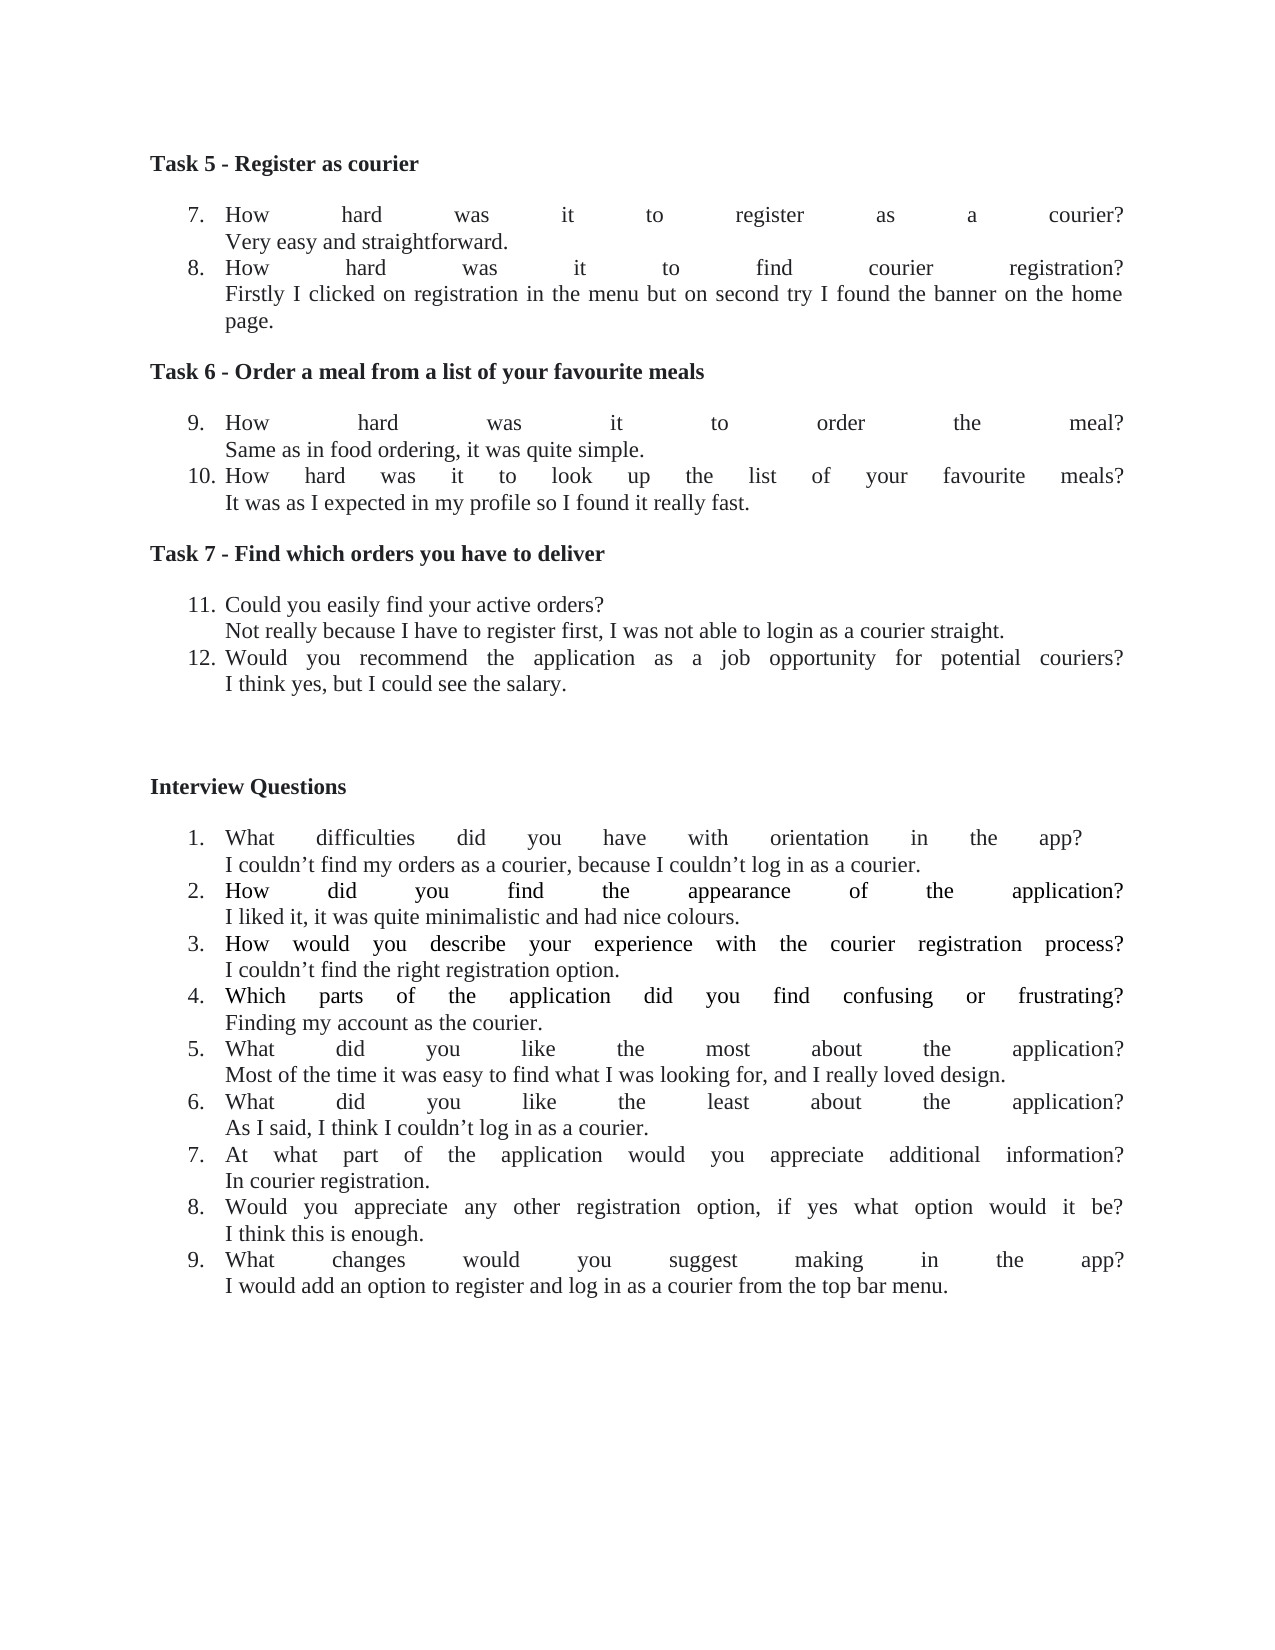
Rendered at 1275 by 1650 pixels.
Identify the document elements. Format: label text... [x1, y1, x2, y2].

list Would you appreciate any other registration option, if yes what option would it be? I think this is enough. [187, 1193, 1125, 1246]
list What difficulties did you have with orientation in the app? I couldn’t find my orders as a courier, because I couldn’t log in as a courier. [187, 824, 1125, 877]
list What did you like the least about the application? As I said, I think I couldn’t log in as a courier. [187, 1088, 1125, 1141]
text Task 6 - Order a meal from a list of your favourite meals [150, 358, 1125, 384]
list How hard was it to order the meal? Same as in food ordering, it was quite simple. [187, 409, 1125, 462]
list How would you describe your experience with the courier registration process? I couldn’t find the right registration option. [187, 930, 1125, 982]
text Task 5 - Register as courier [150, 150, 1125, 176]
list How hard was it to look up the list of your favourite meals? It was as I expected in my profile so I found it really fast. [187, 462, 1125, 515]
list Which parts of the application did you find confusing or frustrating? Finding my account as the courier. [187, 982, 1125, 1035]
list What changes would you suggest making in the app? I would add an option to register and log in as a courier from the top bar menu. [187, 1246, 1125, 1299]
list How hard was it to register as a courier? Very easy and straightforward. [187, 201, 1125, 254]
list Could you easily find your active orders? Not really because I have to register first, I was not able to login as a courier straight. [187, 591, 1125, 644]
text Interview Questions [150, 773, 1125, 799]
list How hard was it to find courier registration? Firstly I clicked on registration in the menu but on second try I found the banner on the home page. [187, 254, 1125, 333]
text Task 7 - Find which orders you have to deliver [150, 540, 1125, 566]
list What did you like the most about the application? Most of the time it was easy to find what I was looking for, and I really loved design. [187, 1035, 1125, 1088]
list Would you recommend the application as a job opportunity for potential couriers? I think yes, but I could see the salary. [187, 644, 1125, 697]
list At what part of the application would you appreciate additional information? In courier registration. [187, 1141, 1125, 1193]
list How did you find the appearance of the application? I liked it, it was quite minimalistic and had nice colours. [187, 877, 1125, 930]
